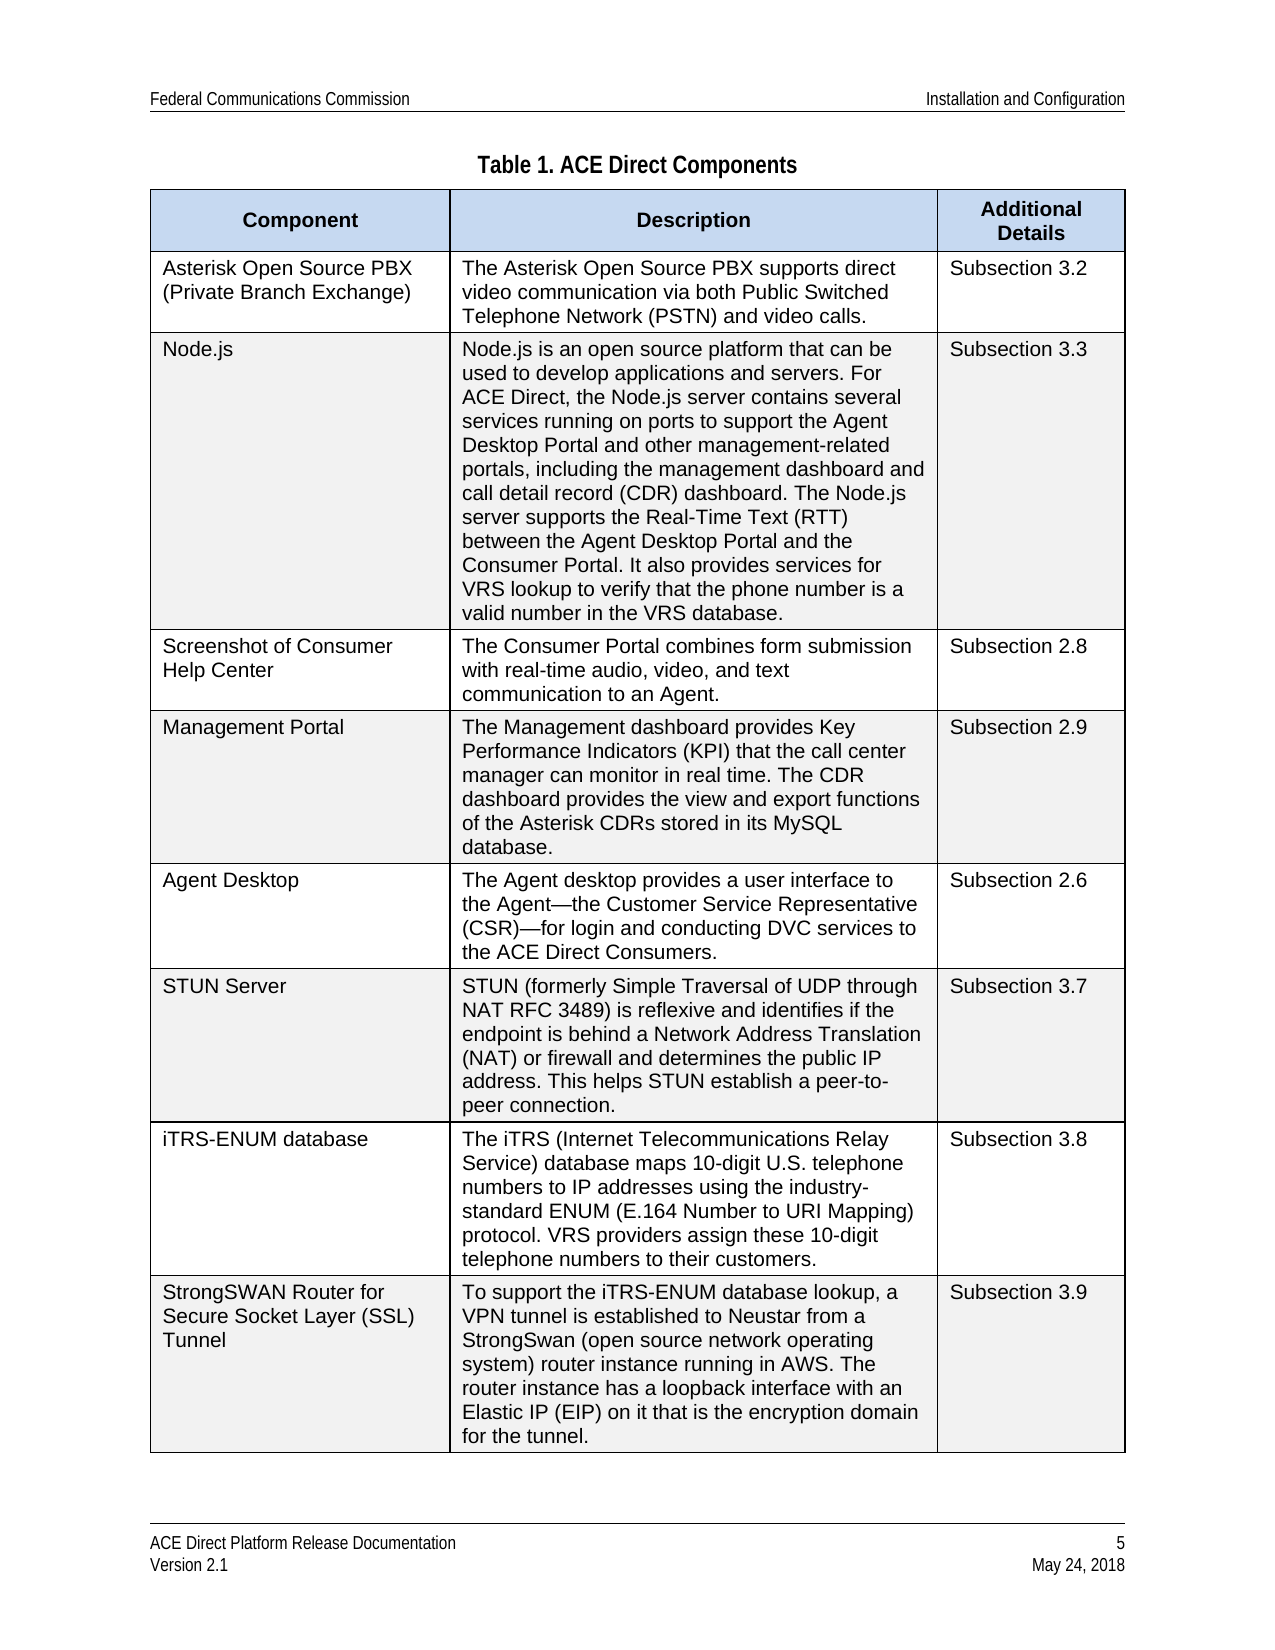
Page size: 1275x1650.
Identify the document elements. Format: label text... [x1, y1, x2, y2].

table_cell Management Portal [151, 711, 449, 863]
table_cell Subsection 3.8 [938, 1123, 1124, 1274]
table_cell Subsection 3.9 [938, 1276, 1124, 1452]
table_cell The Agent desktop provides a user interface to the Agent—the Customer Service Representative (CSR)—for login and conducting DVC services to the ACE Direct Consumers. [451, 864, 937, 968]
table_cell STUN (formerly Simple Traversal of UDP through NAT RFC 3489) is reflexive and identifies if the endpoint is behind a Network Address Translation (NAT) or firewall and determines the public IP address. This helps STUN establish a peer-to-peer connection. [451, 969, 937, 1121]
table_cell The Consumer Portal combines form submission with real-time audio, video, and text communication to an Agent. [451, 630, 937, 710]
table_header Component [151, 190, 449, 251]
table_cell STUN Server [151, 969, 449, 1121]
table_cell iTRS-ENUM database [151, 1123, 449, 1274]
table_cell To support the iTRS-ENUM database lookup, a VPN tunnel is established to Neustar from a StrongSwan (open source network operating system) router instance running in AWS. The router instance has a loopback interface with an Elastic IP (EIP) on it that is the encryption domain for the tunnel. [451, 1276, 937, 1452]
table_cell Subsection 2.8 [938, 711, 1124, 863]
table_cell The iTRS (Internet Telecommunications Relay Service) database maps 10-digit U.S. telephone numbers to IP addresses using the industry-standard ENUM (E.164 Number to URI Mapping) protocol. VRS providers assign these 10-digit telephone numbers to their customers. [451, 1123, 937, 1274]
table_header Description [451, 190, 937, 251]
table_header Additional Details [938, 190, 1124, 251]
table_cell Subsection 3.3 [938, 333, 1124, 629]
table_cell Subsection 2.7 [938, 630, 1124, 710]
table_cell Node.js is an open source platform that can be used to develop applications and servers. For ACE Direct, the Node.js server contains several services running on ports to support the Agent Desktop Portal and other management-related portals, including the management dashboard and call detail record (CDR) dashboard. The Node.js server supports the Real-Time Text (RTT) between the Agent Desktop Portal and the Consumer Portal. It also provides services for VRS lookup to verify that the phone number is a valid number in the VRS database. [451, 333, 937, 629]
table_cell Agent Desktop [151, 864, 449, 968]
table_cell Subsection 3.2 [938, 252, 1124, 332]
table_cell Node.js [151, 333, 449, 629]
table_cell The Management dashboard provides Key Performance Indicators (KPI) that the call center manager can monitor in real time. The CDR dashboard provides the view and export functions of the Asterisk CDRs stored in its MySQL database. [451, 711, 937, 863]
table_cell Subsection 2.5 [938, 864, 1124, 968]
table_cell Asterisk Open Source PBX (Private Branch Exchange) [151, 252, 449, 332]
table_cell Subsection 3.7 [938, 969, 1124, 1121]
table_cell The Asterisk Open Source PBX supports direct video communication via both Public Switched Telephone Network (PSTN) and video calls. [451, 252, 937, 332]
table_cell Screenshot of Consumer Help Center [151, 630, 449, 710]
table_cell StrongSWAN Router for Secure Socket Layer (SSL) Tunnel [151, 1276, 449, 1452]
